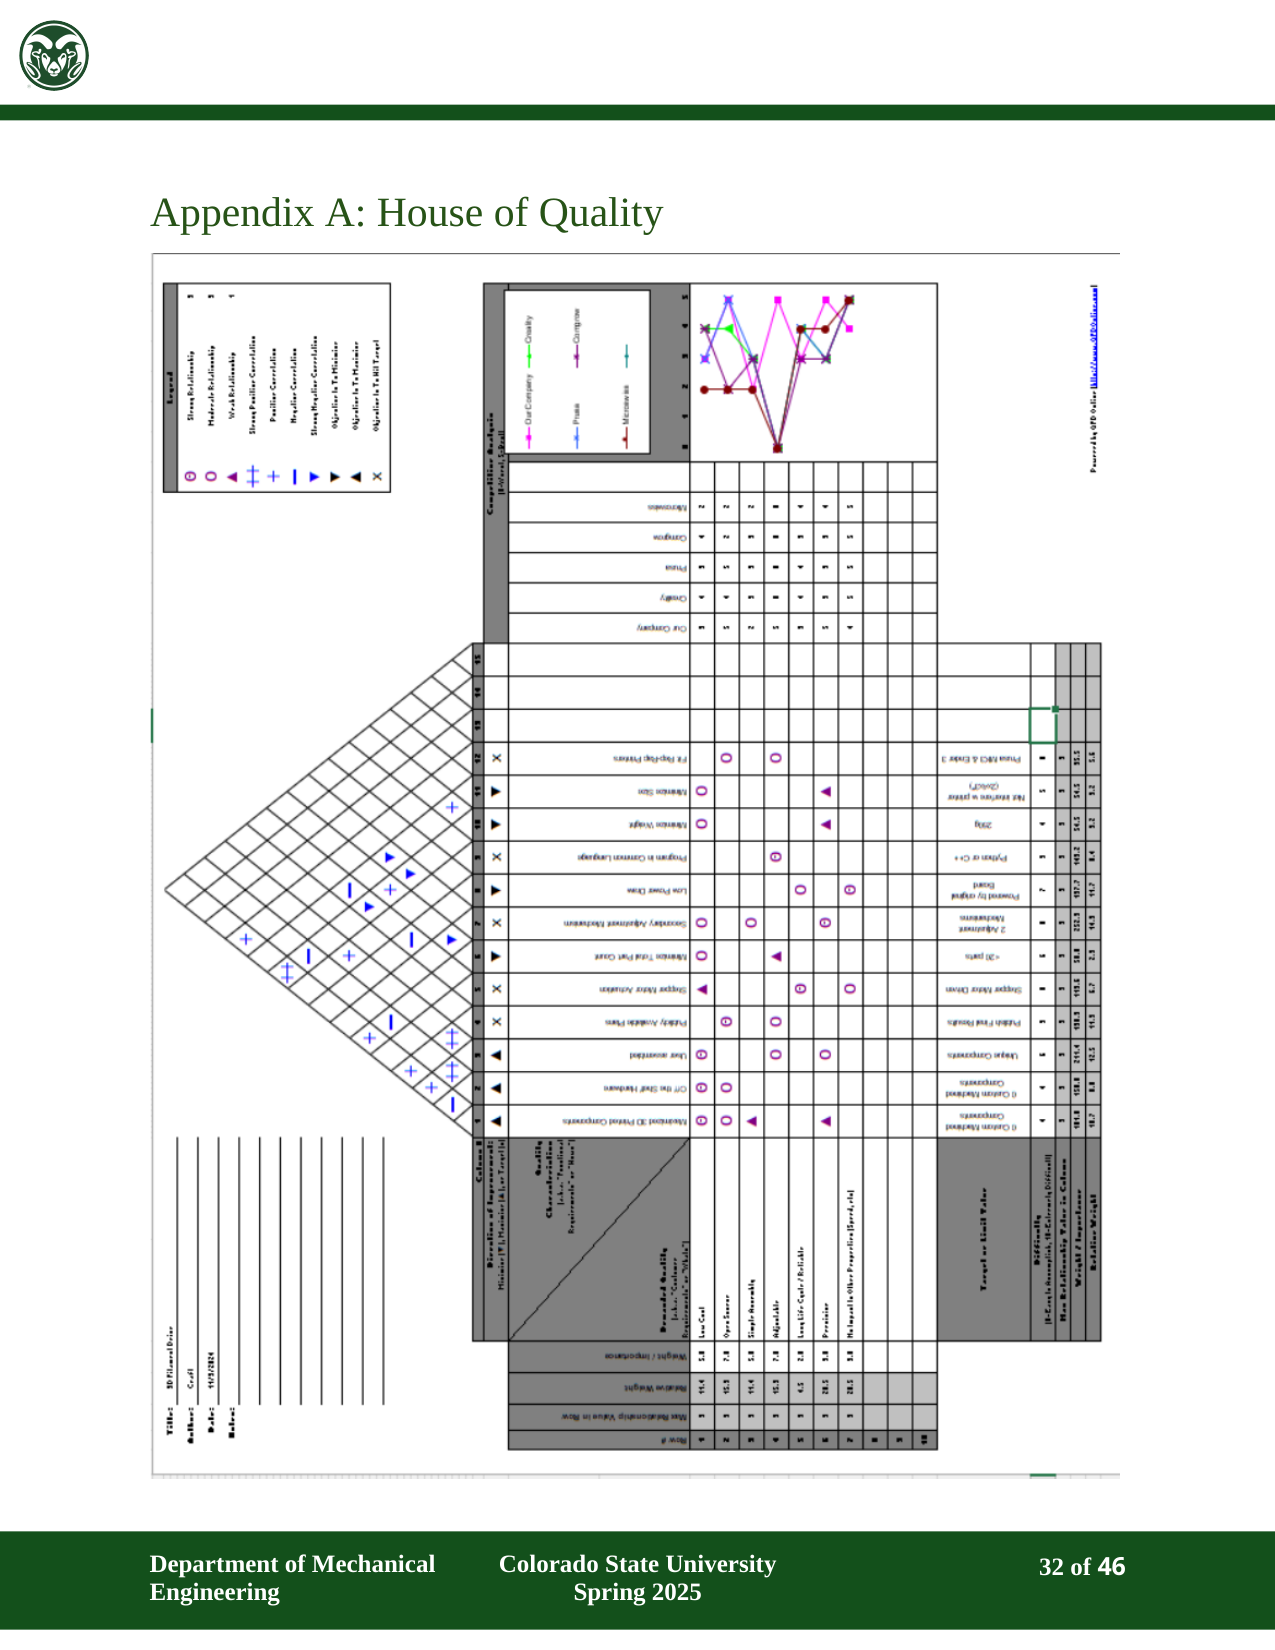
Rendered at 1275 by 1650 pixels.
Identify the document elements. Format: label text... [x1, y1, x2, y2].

subtitle Appendix A: House of Quality [150, 187, 1125, 235]
picture [152, 254, 1120, 1478]
picture [14, 15, 94, 96]
